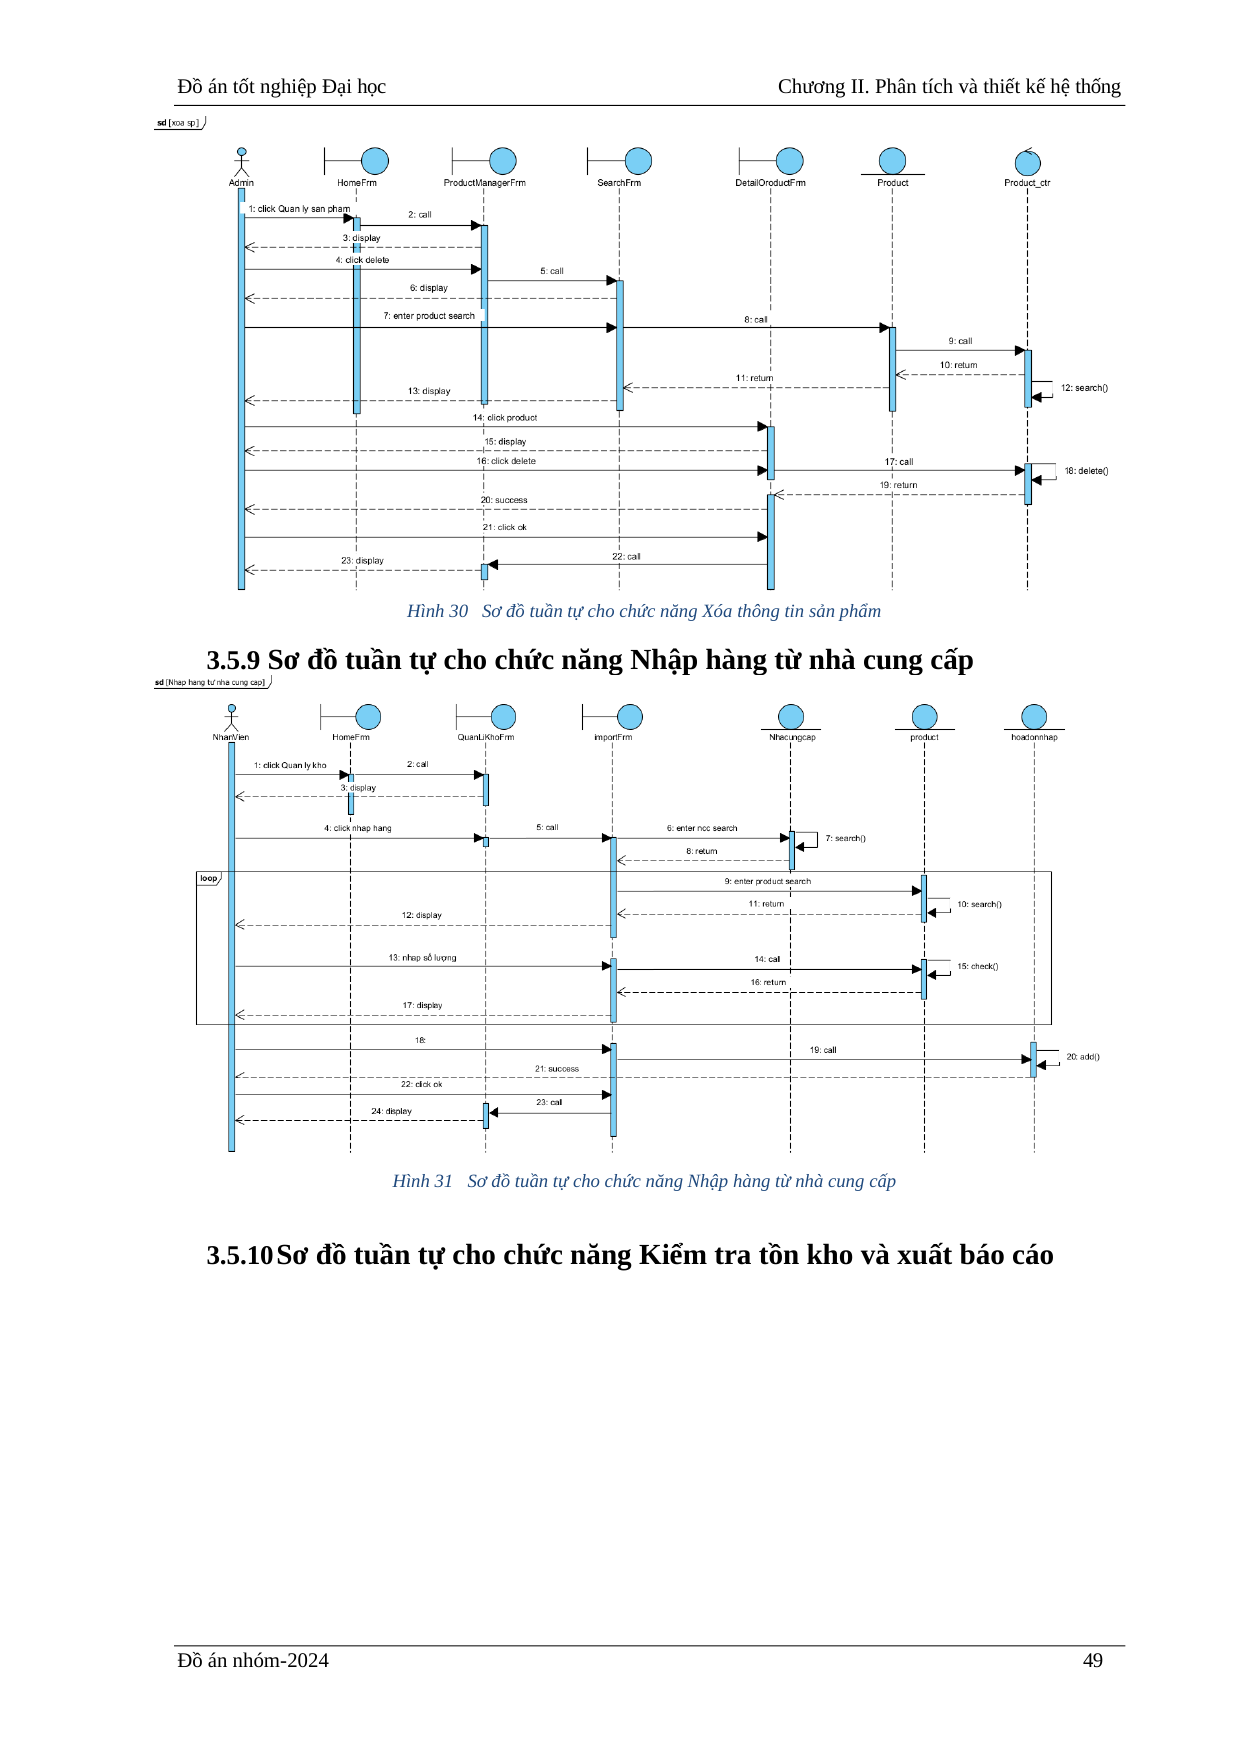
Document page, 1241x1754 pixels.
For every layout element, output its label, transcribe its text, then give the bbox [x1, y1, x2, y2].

picture [154, 675, 1137, 1171]
text Hình 31 Sơ đồ tuần tự cho chức năng Nhập hàng từ nhà cung cấp [154, 1171, 1136, 1192]
subtitle Sơ đồ tuần tự cho chức năng Kiểm tra tồn kho và xuất báo cáo [206, 1237, 1136, 1270]
picture [154, 116, 1137, 600]
text Hình 30 Sơ đồ tuần tự cho chức năng Xóa thông tin sản phẩm [154, 600, 1136, 621]
subtitle Sơ đồ tuần tự cho chức năng Nhập hàng từ nhà cung cấp [206, 642, 1136, 675]
